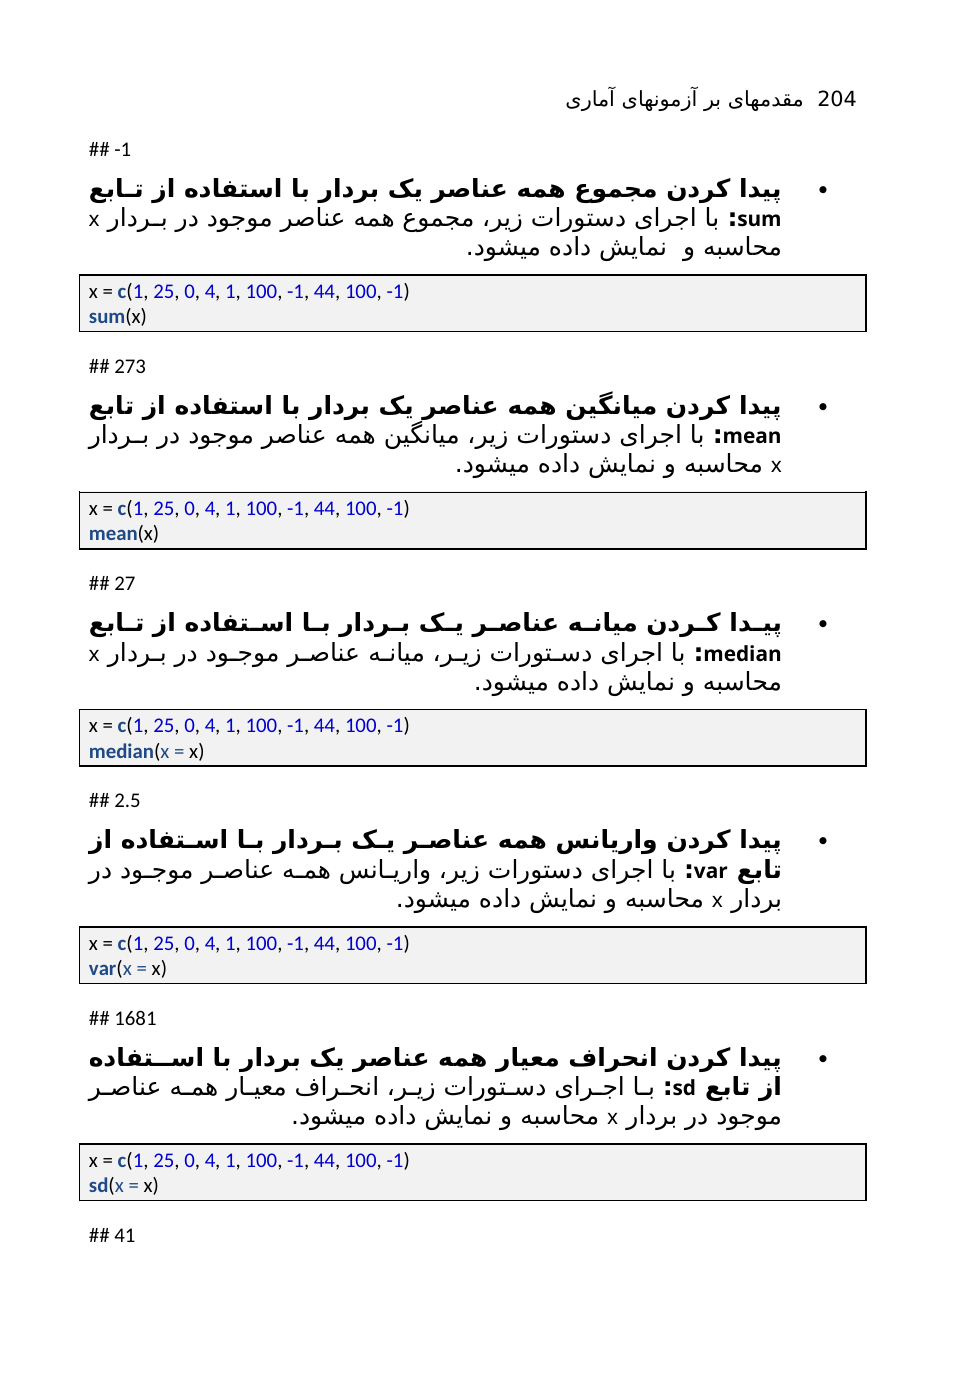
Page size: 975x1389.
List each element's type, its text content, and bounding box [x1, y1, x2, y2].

text ## -1 [89, 136, 857, 161]
list پیدا کردن مجموع همه عناصر یک بردار با استفاده از تابع sum: با اجرای دستورات زیر، مجموع همه عناصر موجود در بردار x محاسبه و نمایش داده می‏شود. [89, 174, 819, 262]
text x = c(1, 25, 0, 4, 1, 100, -1, 44, 100, -1) mean(x) [80, 493, 865, 548]
text x = c(1, 25, 0, 4, 1, 100, -1, 44, 100, -1) sum(x) [80, 276, 865, 331]
text ## 1681 [89, 1005, 857, 1030]
list پیدا کردن انحراف معیار همه عناصر یک بردار با استفاده از تابع sd: با اجرای دستورات زیر، انحراف معیار همه عناصر موجود در بردار x محاسبه و نمایش داده می‏شود. [89, 1043, 819, 1131]
list پیدا کردن واریانس همه عناصر یک بردار با استفاده از تابع var: با اجرای دستورات زیر، واریانس همه عناصر موجود در بردار x محاسبه و نمایش داده می‏شود. [89, 826, 819, 913]
text ## 41 [89, 1222, 857, 1248]
text ## 2.5 [89, 788, 857, 813]
list پیدا کردن میانگین همه عناصر یک بردار با استفاده از تابع mean: با اجرای دستورات زیر، میانگین همه عناصر موجود در بردار x محاسبه و نمایش داده می‏شود. [89, 391, 819, 479]
text ## 27 [89, 570, 857, 596]
text x = c(1, 25, 0, 4, 1, 100, -1, 44, 100, -1) median(x = x) [80, 710, 865, 765]
text x = c(1, 25, 0, 4, 1, 100, -1, 44, 100, -1) var(x = x) [80, 928, 865, 983]
text x = c(1, 25, 0, 4, 1, 100, -1, 44, 100, -1) sd(x = x) [80, 1145, 865, 1200]
list پیدا کردن میانه عناصر یک بردار با استفاده از تابع median: با اجرای دستورات زیر، میانه عناصر موجود در بردار x محاسبه و نمایش داده می‏شود. [89, 608, 819, 696]
text ## 273 [89, 353, 857, 378]
